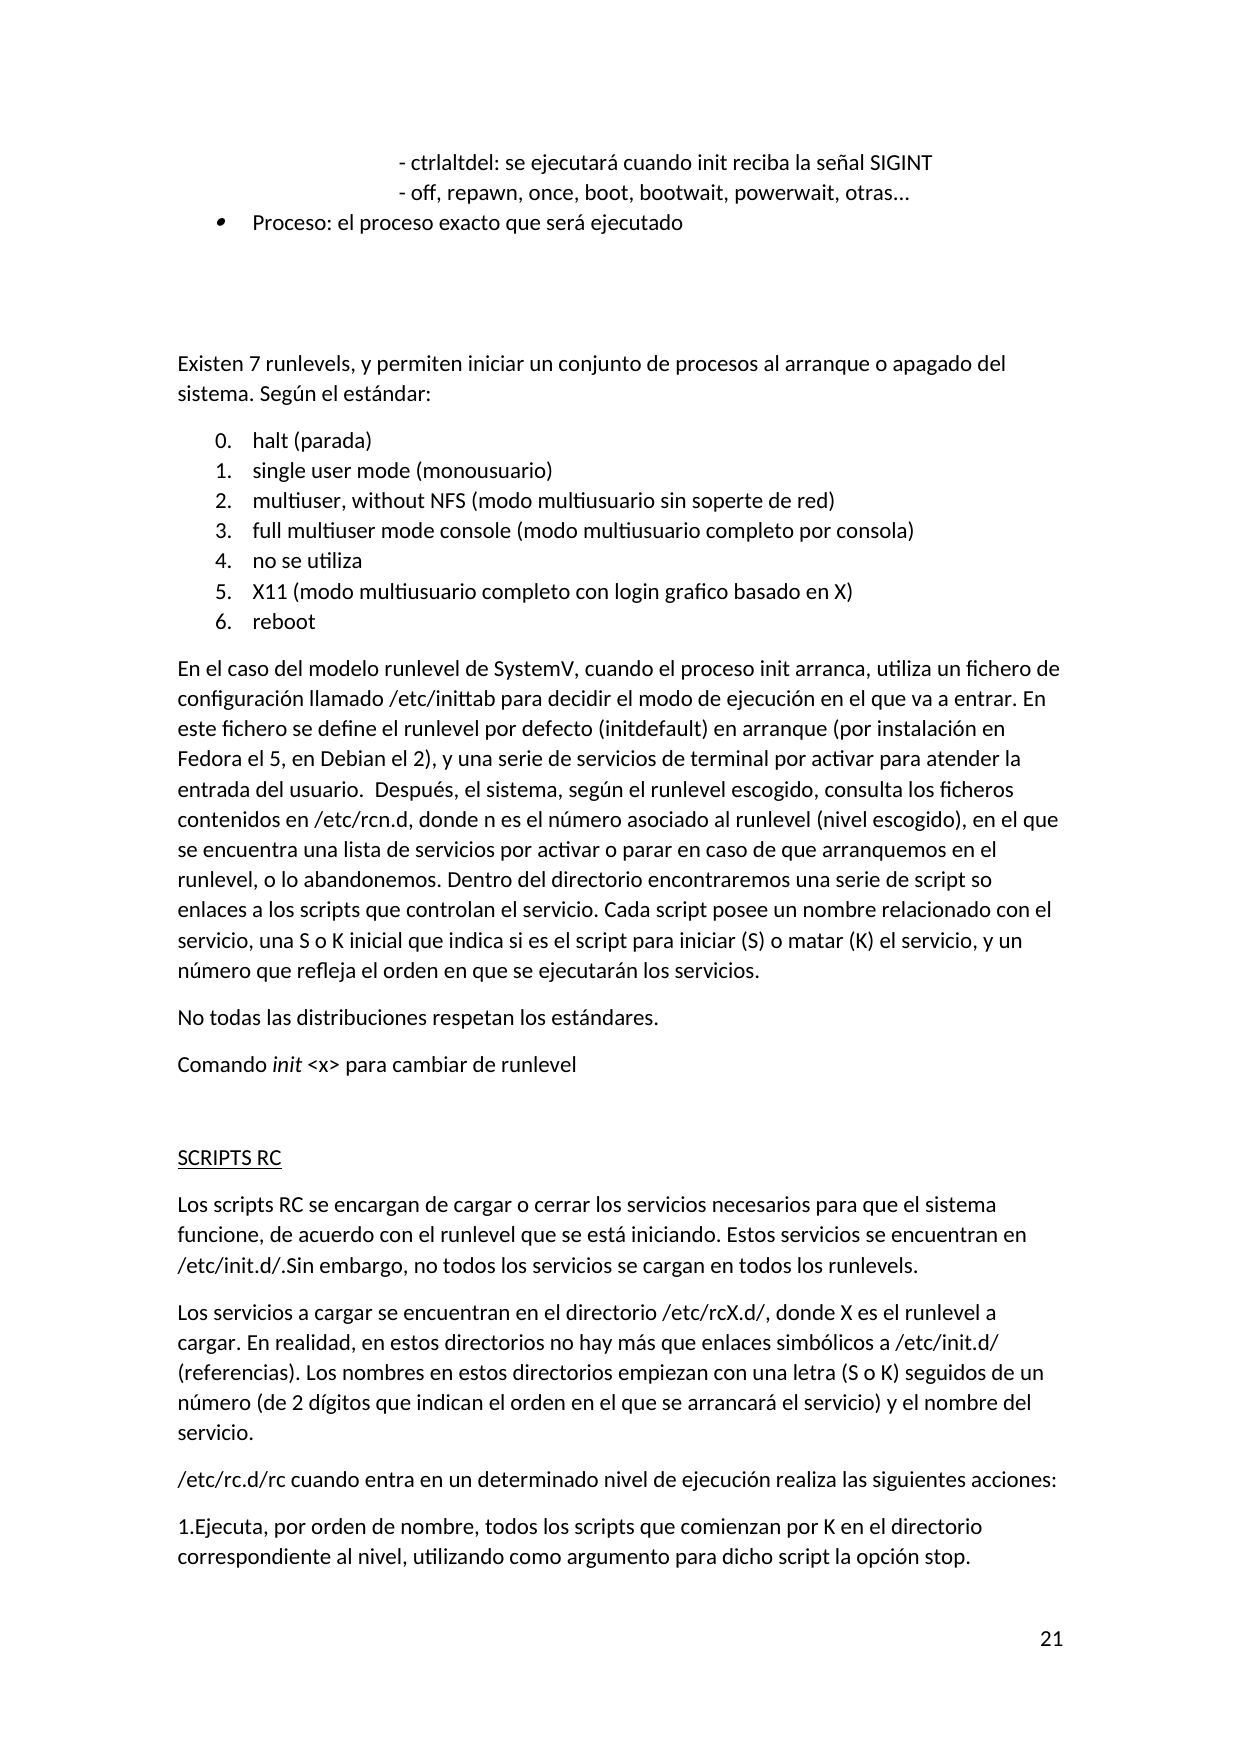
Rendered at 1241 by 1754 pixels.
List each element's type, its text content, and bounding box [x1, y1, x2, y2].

text Existen 7 runlevels, y permiten iniciar un conjunto de procesos al arranque o apagado del sistema. Según el estándar: [177, 349, 1063, 407]
list - off, repawn, once, boot, bootwait, powerwait, otras... [327, 178, 1063, 206]
list full multiuser mode console (modo multiusuario completo por consola) [215, 516, 1063, 544]
list single user mode (monousuario) [215, 456, 1063, 484]
text SCRIPTS RC [177, 1143, 1063, 1171]
text 1.Ejecuta, por orden de nombre, todos los scripts que comienzan por K en el directorio correspondiente al nivel, utilizando como argumento para dicho script la opción stop. [177, 1512, 1063, 1570]
text Los servicios a cargar se encuentran en el directorio /etc/rcX.d/, donde X es el runlevel a cargar. En realidad, en estos directorios no hay más que enlaces simbólicos a /etc/init.d/ (referencias). Los nombres en estos directorios empiezan con una letra (S o K) seguidos de un número (de 2 dígitos que indican el orden en el que se arrancará el servicio) y el nombre del servicio. [177, 1298, 1063, 1446]
text En el caso del modelo runlevel de SystemV, cuando el proceso init arranca, utiliza un fichero de configuración llamado /etc/inittab para decidir el modo de ejecución en el que va a entrar. En este fichero se define el runlevel por defecto (initdefault) en arranque (por instalación en Fedora el 5, en Debian el 2), y una serie de servicios de terminal por activar para atender la entrada del usuario. Después, el sistema, según el runlevel escogido, consulta los ficheros contenidos en /etc/rcn.d, donde n es el número asociado al runlevel (nivel escogido), en el que se encuentra una lista de servicios por activar o parar en caso de que arranquemos en el runlevel, o lo abandonemos. Dentro del directorio encontraremos una serie de script so enlaces a los scripts que controlan el servicio. Cada script posee un nombre relacionado con el servicio, una S o K inicial que indica si es el script para iniciar (S) o matar (K) el servicio, y un número que refleja el orden en que se ejecutarán los servicios. [177, 654, 1063, 984]
text Los scripts RC se encargan de cargar o cerrar los servicios necesarios para que el sistema funcione, de acuerdo con el runlevel que se está iniciando. Estos servicios se encuentran en /etc/init.d/.Sin embargo, no todos los servicios se cargan en todos los runlevels. [177, 1190, 1063, 1279]
list Proceso: el proceso exacto que será ejecutado [215, 208, 1063, 236]
list halt (parada) [215, 426, 1063, 454]
list no se utiliza [215, 547, 1063, 574]
text /etc/rc.d/rc cuando entra en un determinado nivel de ejecución realiza las siguientes acciones: [177, 1465, 1063, 1493]
text No todas las distribuciones respetan los estándares. [177, 1003, 1063, 1031]
list multiuser, without NFS (modo multiusuario sin soperte de red) [215, 486, 1063, 514]
list reboot [215, 607, 1063, 635]
list X11 (modo multiusuario completo con login grafico basado en X) [215, 577, 1063, 605]
text Comando init <x> para cambiar de runlevel [177, 1050, 1063, 1078]
list - ctrlaltdel: se ejecutará cuando init reciba la señal SIGINT [327, 148, 1063, 176]
